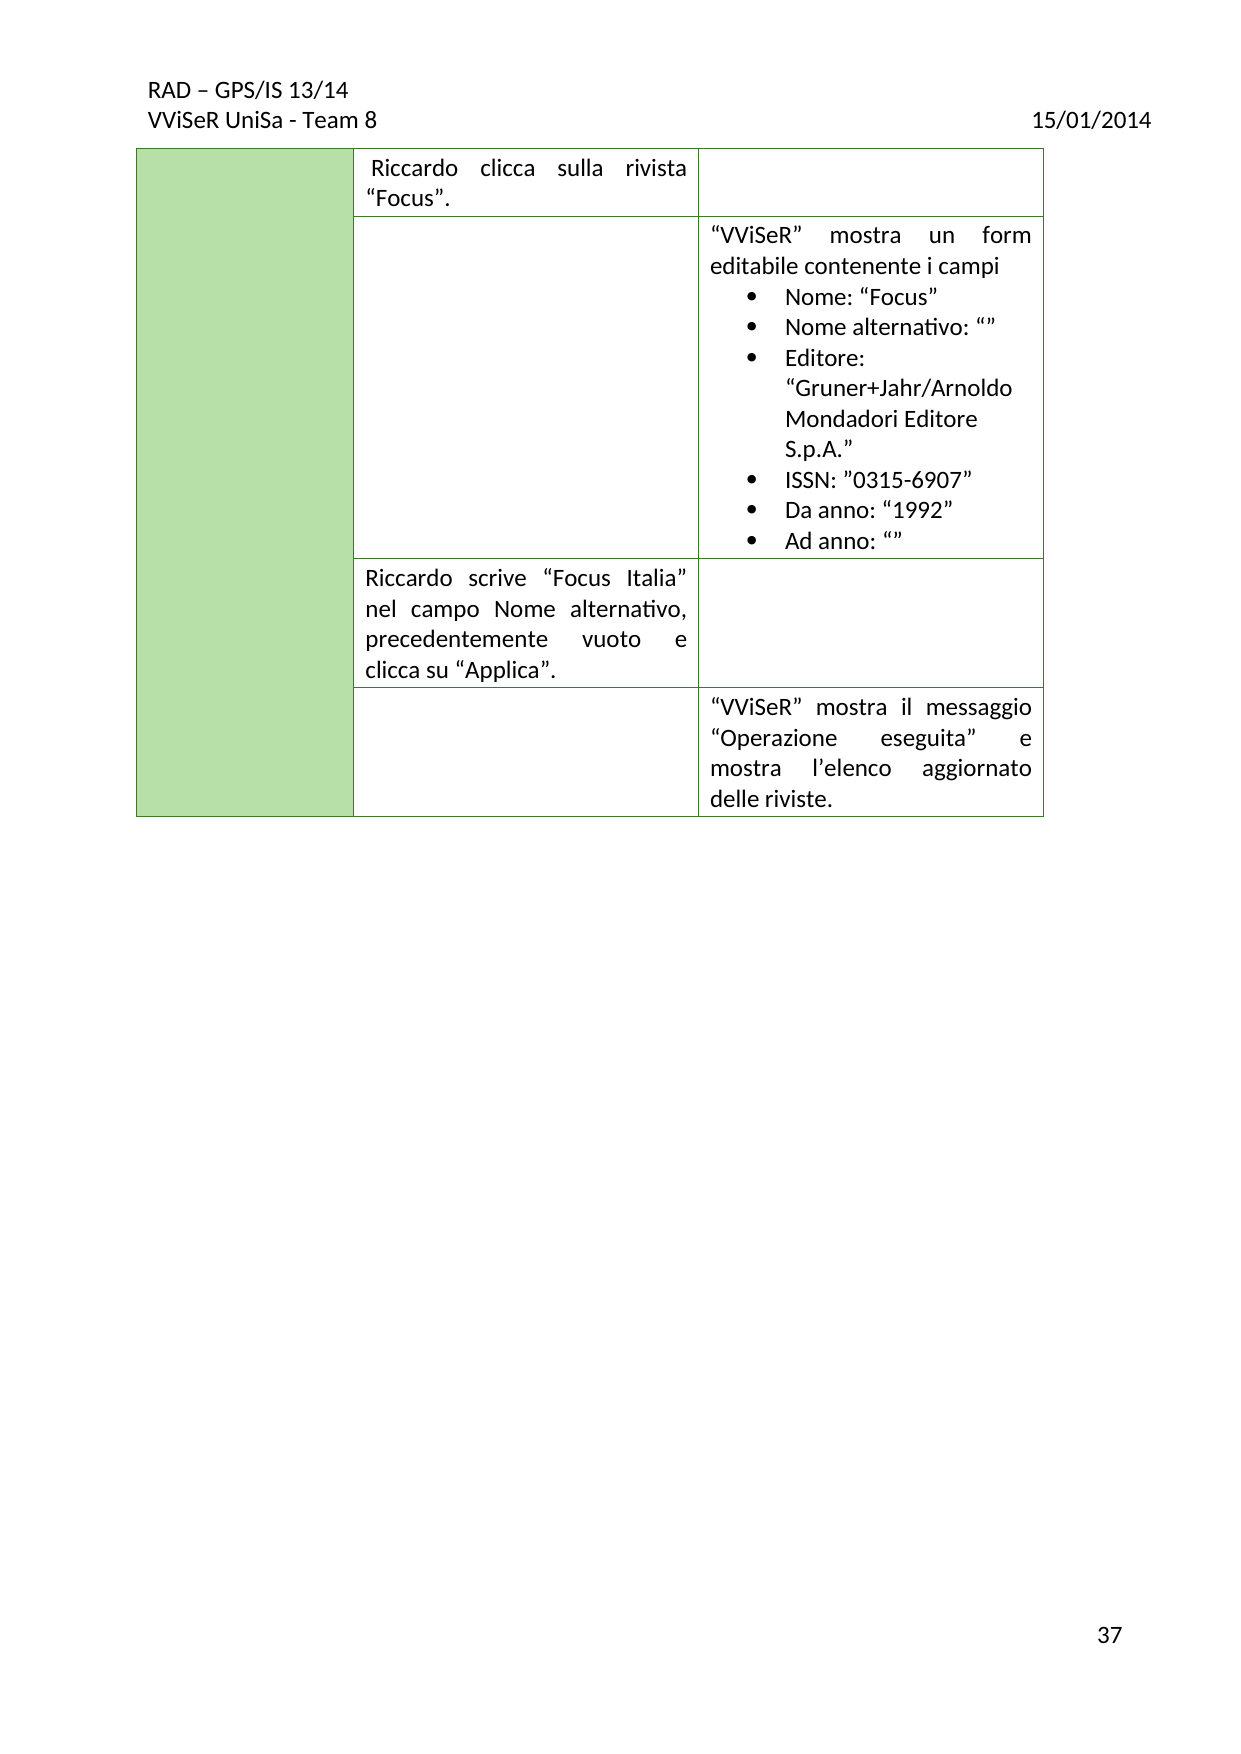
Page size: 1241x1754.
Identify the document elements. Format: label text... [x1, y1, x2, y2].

table_cell Riccardo scrive “Focus Italia” nel campo Nome alternativo, precedentemente vuoto e clicca su “Applica”. [354, 559, 698, 687]
table_cell [354, 688, 698, 816]
table_cell [699, 149, 1043, 216]
table_cell “VViSeR” mostra un form editabile contenente i campi Nome: “Focus” Nome alternativo: “” Editore: “Gruner+Jahr/Arnoldo Mondadori Editore S.p.A.” ISSN: ”0315-6907” Da anno: “1992” Ad anno: “” [699, 217, 1043, 558]
table_cell Riccardo clicca sulla rivista “Focus”. [354, 149, 698, 216]
table_cell [699, 559, 1043, 687]
table_cell [354, 217, 698, 558]
table_cell “VViSeR” mostra il messaggio “Operazione eseguita” e mostra l’elenco aggiornato delle riviste. [699, 688, 1043, 816]
